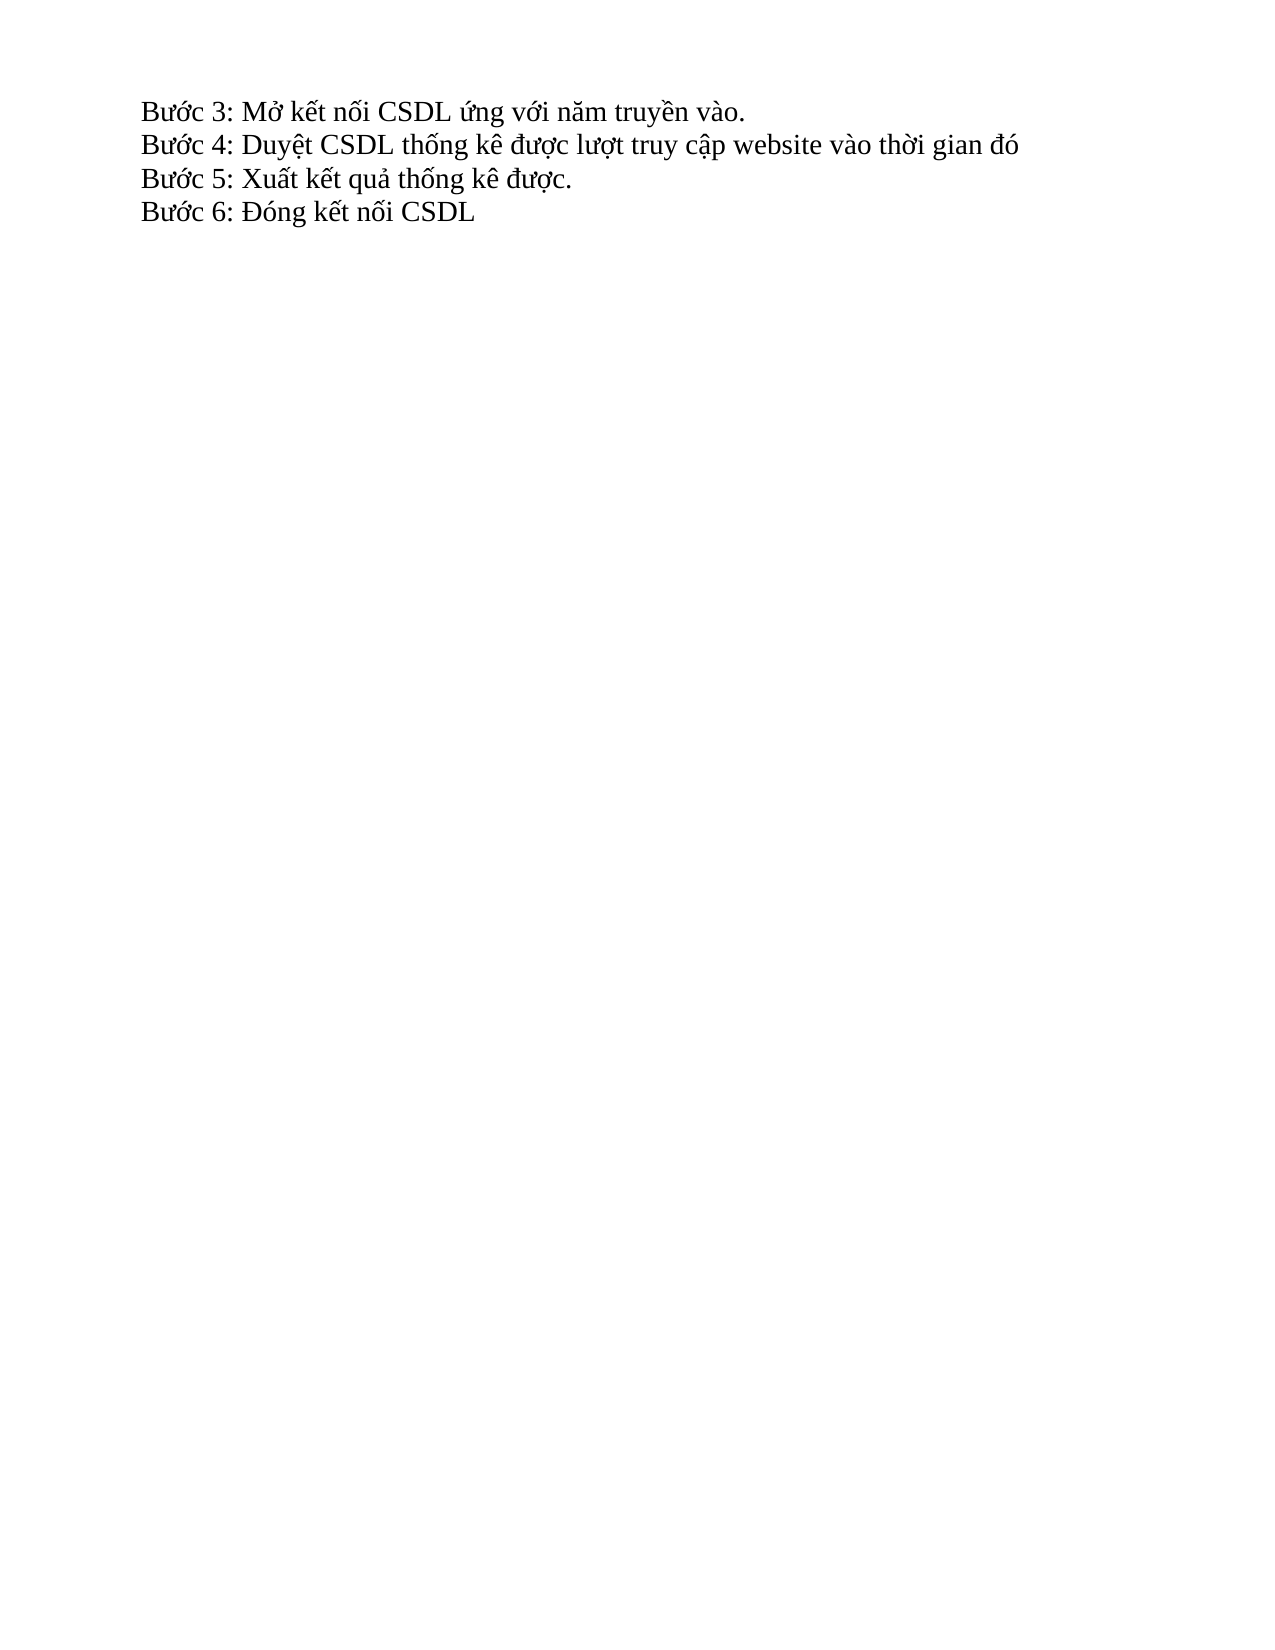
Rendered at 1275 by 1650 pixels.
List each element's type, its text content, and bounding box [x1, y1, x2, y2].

text Bước 6: Đóng kết nối CSDL [141, 194, 1153, 228]
text Bước 3: Mở kết nối CSDL ứng với năm truyền vào. [141, 94, 1153, 127]
text Bước 4: Duyệt CSDL thống kê được lượt truy cập website vào thời gian đó [141, 127, 1153, 161]
text Bước 5: Xuất kết quả thống kê được. [141, 161, 1153, 194]
